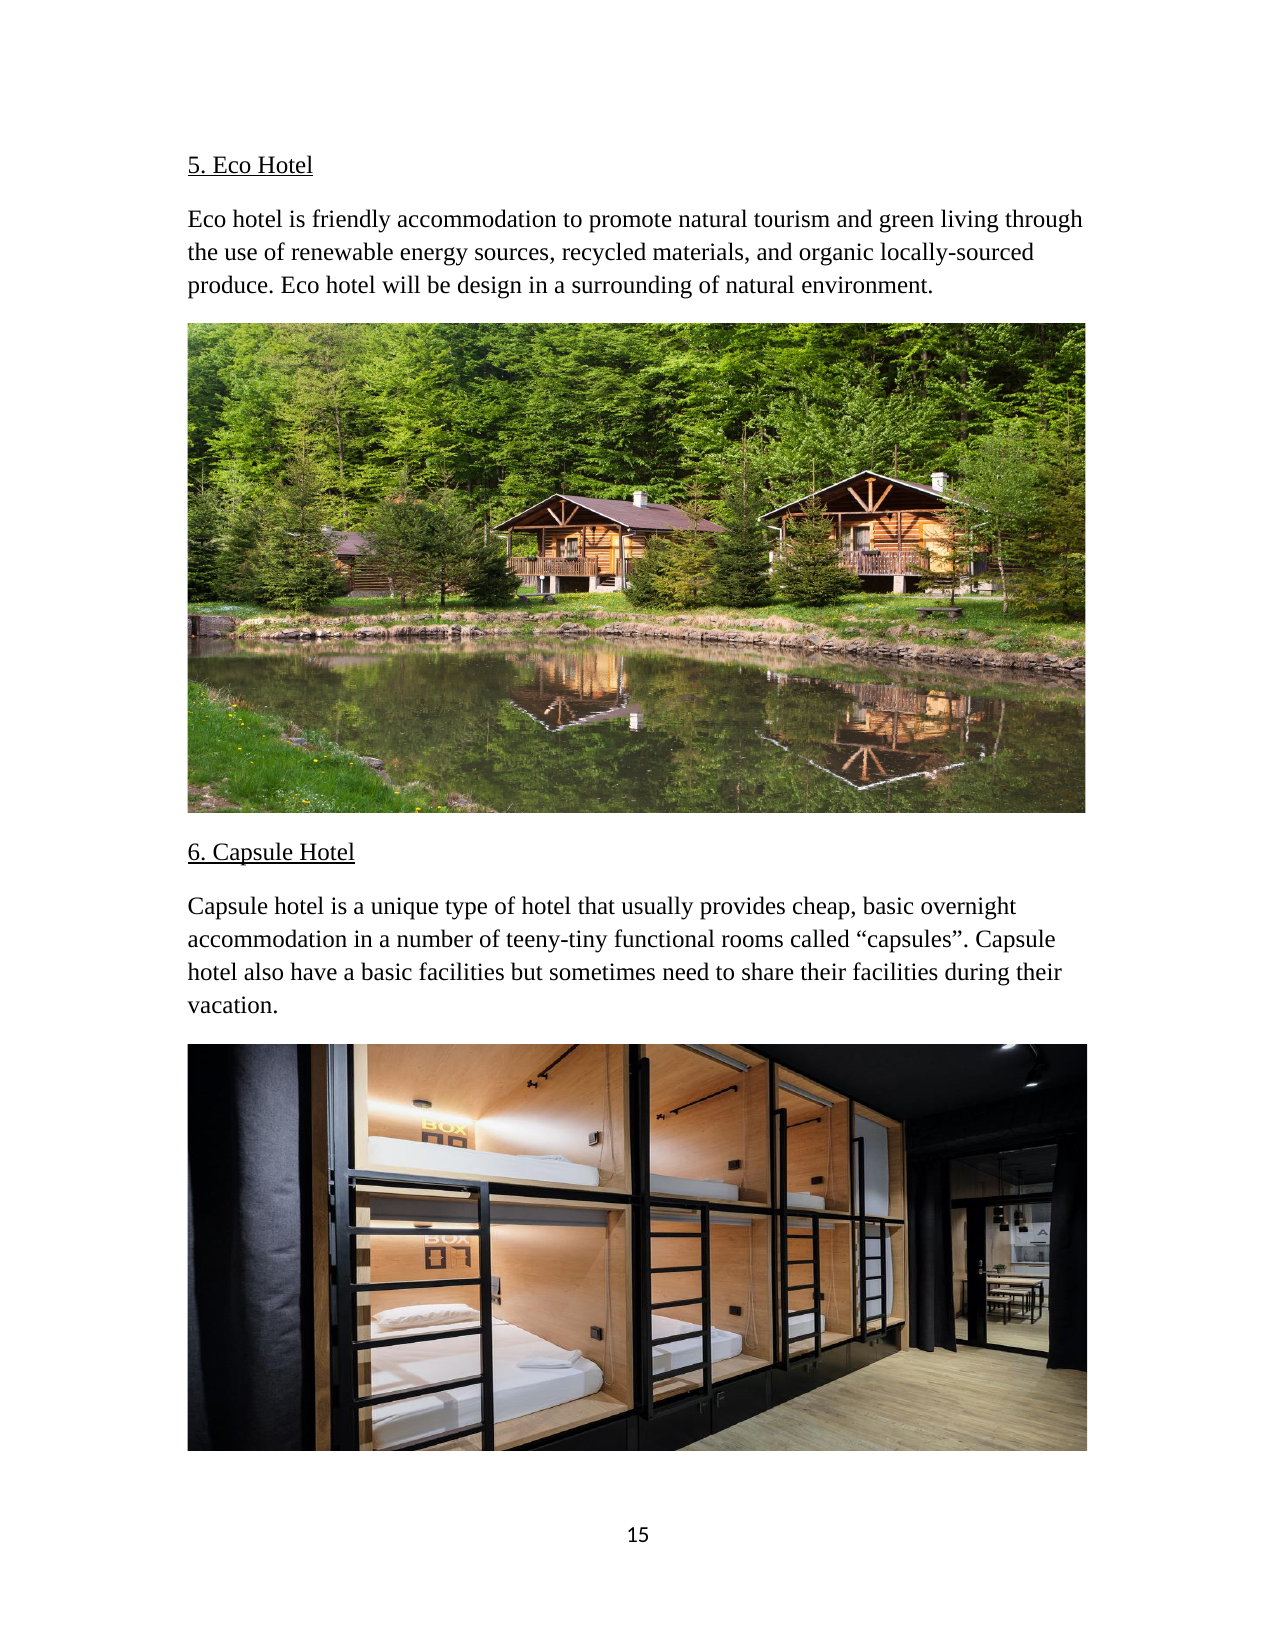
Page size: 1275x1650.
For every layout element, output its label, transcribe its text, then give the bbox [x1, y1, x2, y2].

picture [187, 323, 1086, 813]
text 5. Eco Hotel [187, 150, 1087, 179]
text 6. Capsule Hotel [187, 837, 1087, 866]
text Eco hotel is friendly accommodation to promote natural tourism and green living through the use of renewable energy sources, recycled materials, and organic locally-sourced produce. Eco hotel will be design in a surrounding of natural environment. [187, 204, 1087, 299]
picture [187, 1044, 1088, 1451]
text Capsule hotel is a unique type of hotel that usually provides cheap, basic overnight accommodation in a number of teeny-tiny functional rooms called “capsules”. Capsule hotel also have a basic facilities but sometimes need to share their facilities during their vacation. [187, 891, 1087, 1019]
